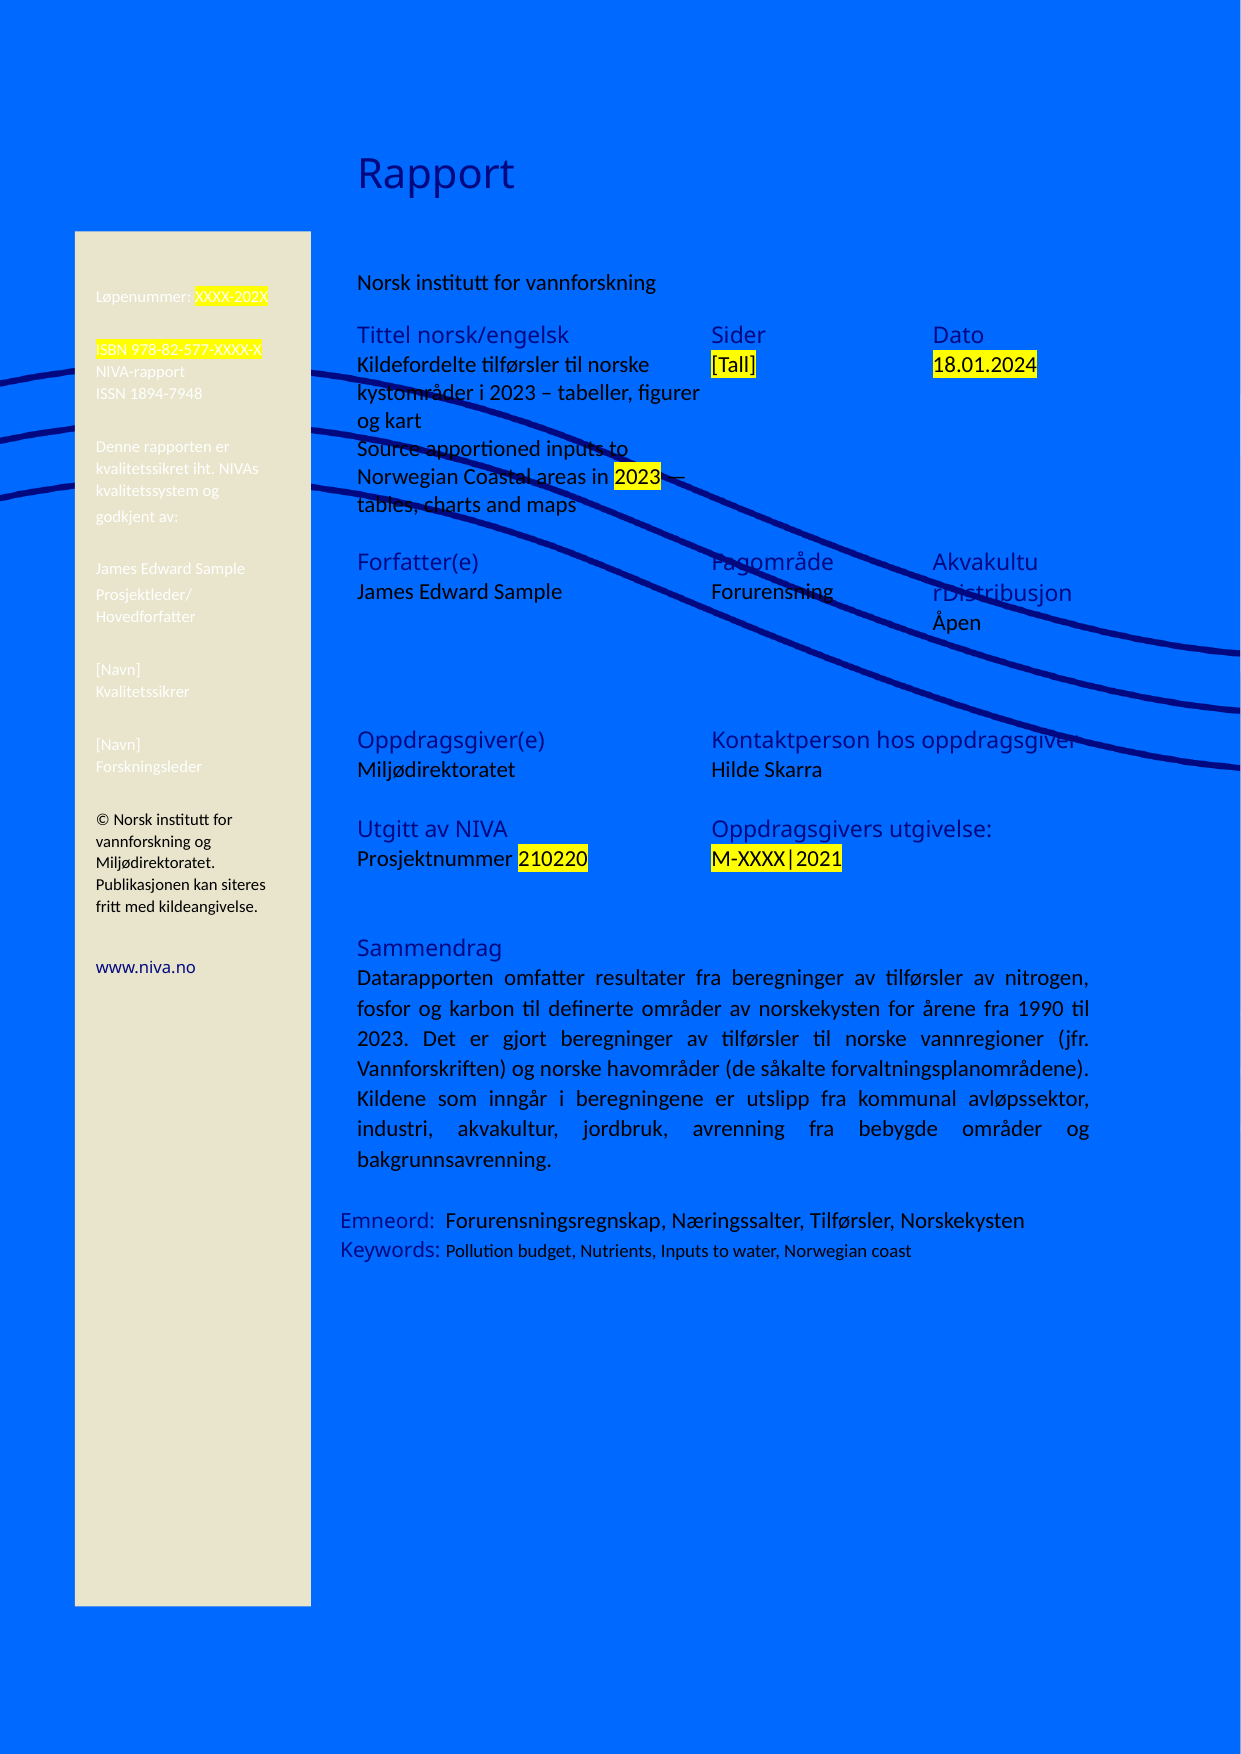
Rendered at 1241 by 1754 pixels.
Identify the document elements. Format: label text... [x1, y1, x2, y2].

table_cell Distribusjon [933, 546, 1095, 637]
table_cell Kontaktperson hos oppdragsgiver Hilde Skarra [711, 724, 1095, 813]
table_cell [711, 637, 932, 724]
table_header Sider [711, 319, 932, 546]
text Sammendrag [357, 932, 1090, 963]
table_header Dato [933, 319, 1095, 546]
picture [0, 0, 1241, 1754]
table_header Emneord: [340, 1206, 1076, 1235]
table_cell Forfatter(e) [357, 546, 711, 724]
table_cell Utgitt av NIVA Prosjektnummer [357, 813, 711, 902]
table_cell Keywords: [340, 1235, 1076, 1264]
table_header Tittel norsk/engelsk Source apportioned inputs to Norwegian Coastal areas in 2023 — tables, charts and maps [357, 319, 711, 546]
table_cell [933, 637, 1095, 724]
table_cell Oppdragsgivers utgivelse: [711, 813, 1095, 902]
table_cell Oppdragsgiver(e) Miljødirektoratet [357, 724, 711, 813]
table_cell Fagområde [711, 546, 932, 637]
text Rapport [357, 144, 1090, 201]
